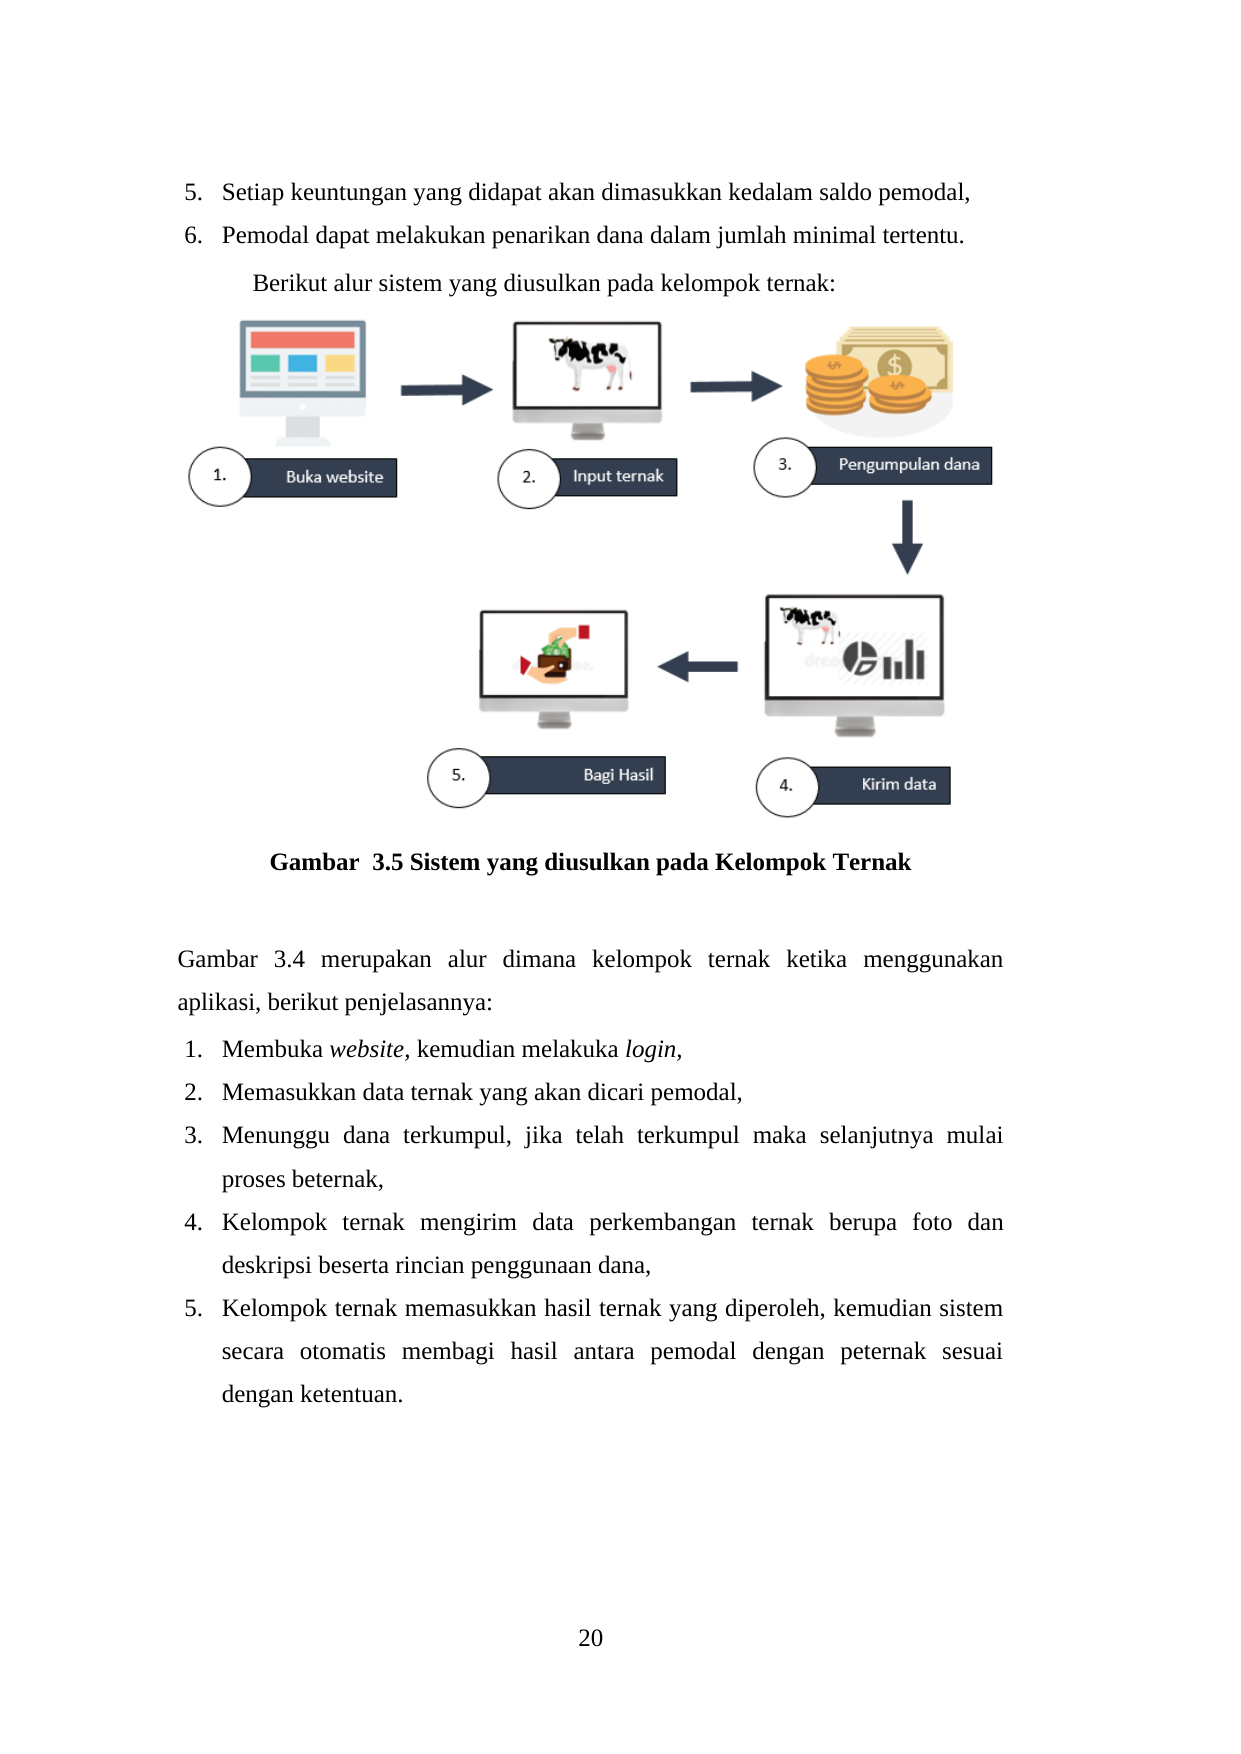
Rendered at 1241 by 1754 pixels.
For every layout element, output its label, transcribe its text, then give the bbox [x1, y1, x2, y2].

text Gambar 3.4 merupakan alur dimana kelompok ternak ketika menggunakan aplikasi, berikut penjelasannya: [177, 944, 1004, 1016]
list Pemodal dapat melakukan penarikan dana dalam jumlah minimal tertentu. [184, 220, 1004, 249]
list Membuka website, kemudian melakuka login, [184, 1034, 1004, 1063]
text Berikut alur sistem yang diusulkan pada kelompok ternak: [177, 268, 1004, 296]
list Memasukkan data ternak yang akan dicari pemodal, [184, 1077, 1004, 1106]
picture [177, 315, 1004, 829]
list Setiap keuntungan yang didapat akan dimasukkan kedalam saldo pemodal, [184, 177, 1004, 206]
list Menunggu dana terkumpul, jika telah terkumpul maka selanjutnya mulai proses beternak, [184, 1121, 1004, 1192]
list Kelompok ternak mengirim data perkembangan ternak berupa foto dan deskripsi beserta rincian penggunaan dana, [184, 1207, 1004, 1279]
list Kelompok ternak memasukkan hasil ternak yang diperoleh, kemudian sistem secara otomatis membagi hasil antara pemodal dengan peternak sesuai dengan ketentuan. [184, 1293, 1004, 1408]
